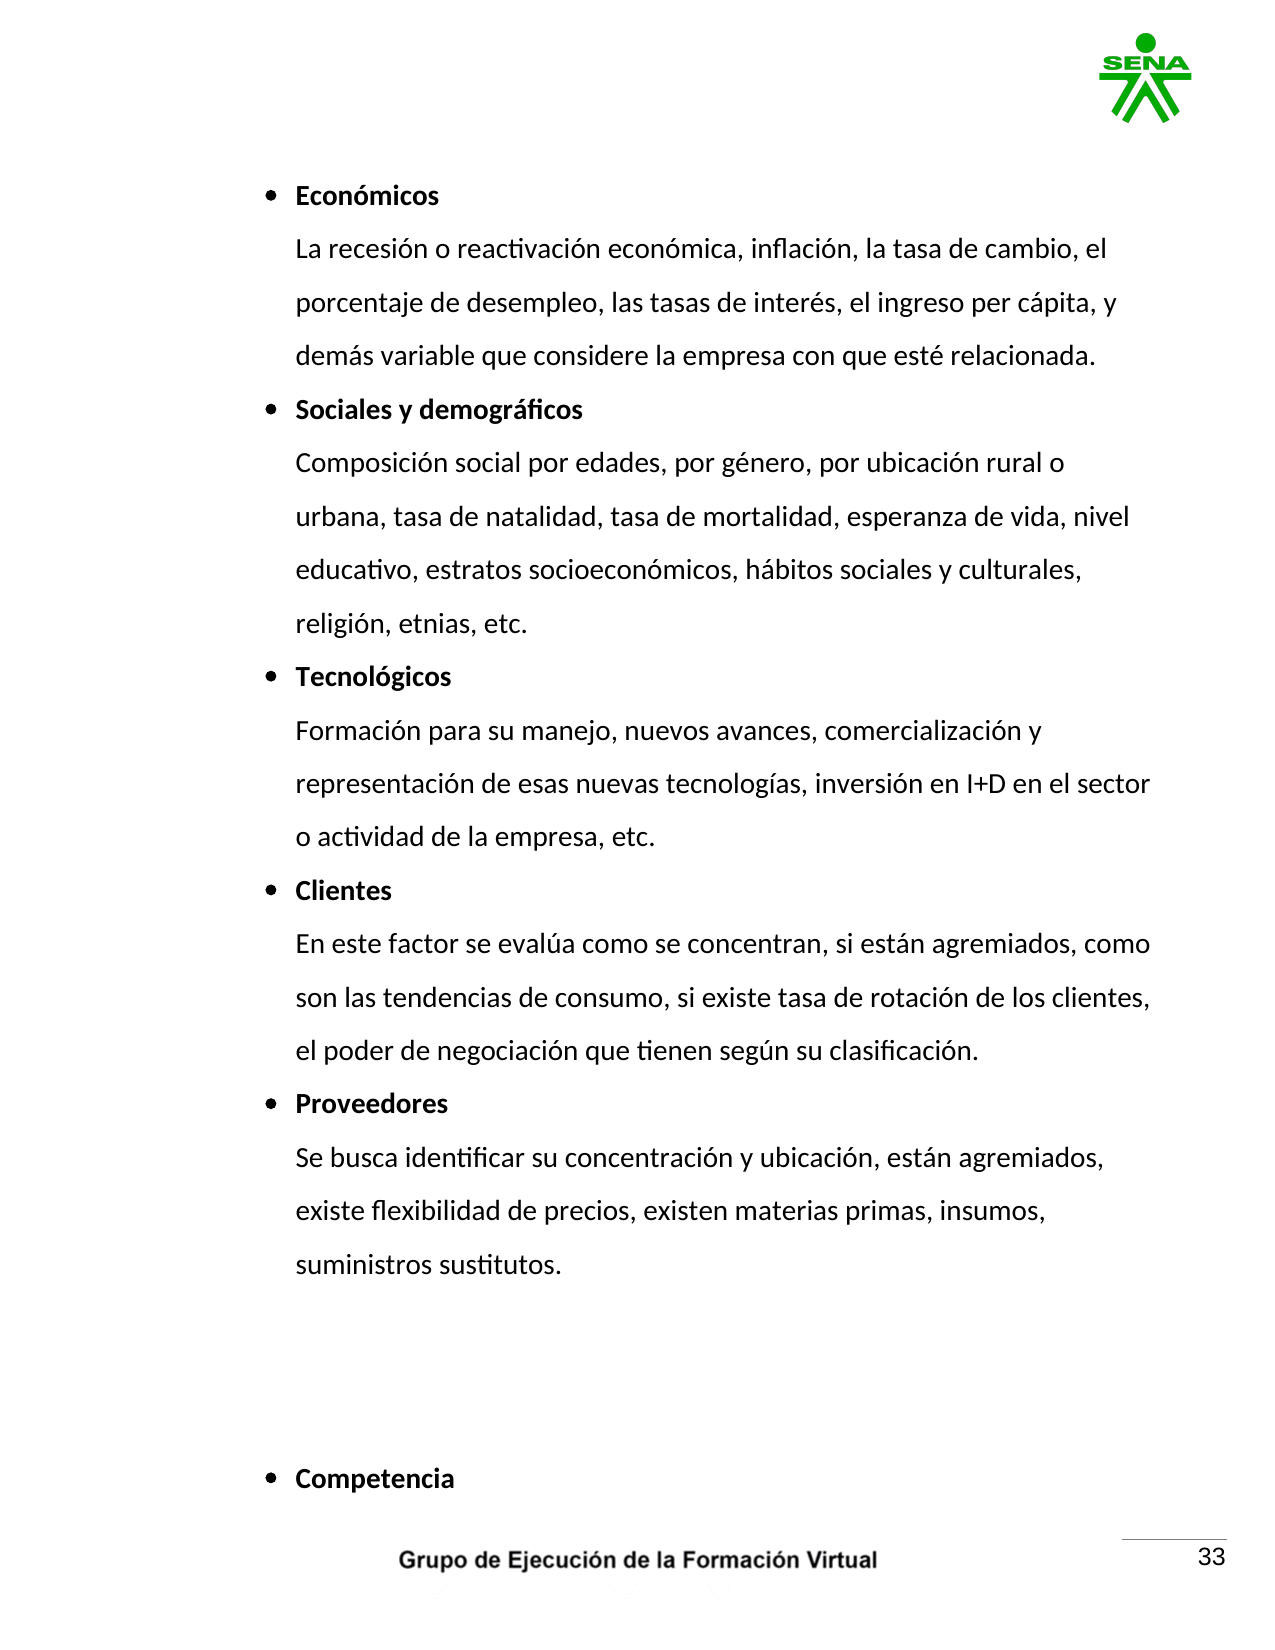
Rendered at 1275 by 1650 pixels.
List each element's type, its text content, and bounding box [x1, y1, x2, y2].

list Proveedores [266, 1086, 1157, 1121]
list La recesión o reactivación económica, inflación, la tasa de cambio, el porcentaje de desempleo, las tasas de interés, el ingreso per cápita, y demás variable que considere la empresa con que esté relacionada. [295, 231, 1157, 373]
list Competencia [266, 1460, 1157, 1495]
picture [1099, 33, 1192, 123]
list Formación para su manejo, nuevos avances, comercialización y representación de esas nuevas tecnologías, inversión en I+D en el sector o actividad de la empresa, etc. [295, 712, 1157, 854]
list Económicos [266, 177, 1157, 213]
list Composición social por edades, por género, por ubicación rural o urbana, tasa de natalidad, tasa de mortalidad, esperanza de vida, nivel educativo, estratos socioeconómicos, hábitos sociales y culturales, religión, etnias, etc. [295, 444, 1157, 640]
picture [0, 1500, 1275, 1611]
list Clientes [266, 872, 1157, 907]
list Tecnológicos [266, 658, 1157, 694]
list Sociales y demográficos [266, 391, 1157, 427]
list En este factor se evalúa como se concentran, si están agremiados, como son las tendencias de consumo, si existe tasa de rotación de los clientes, el poder de negociación que tienen según su clasificación. [295, 925, 1157, 1068]
list Se busca identificar su concentración y ubicación, están agremiados, existe flexibilidad de precios, existen materias primas, insumos, suministros sustitutos. [295, 1139, 1157, 1282]
